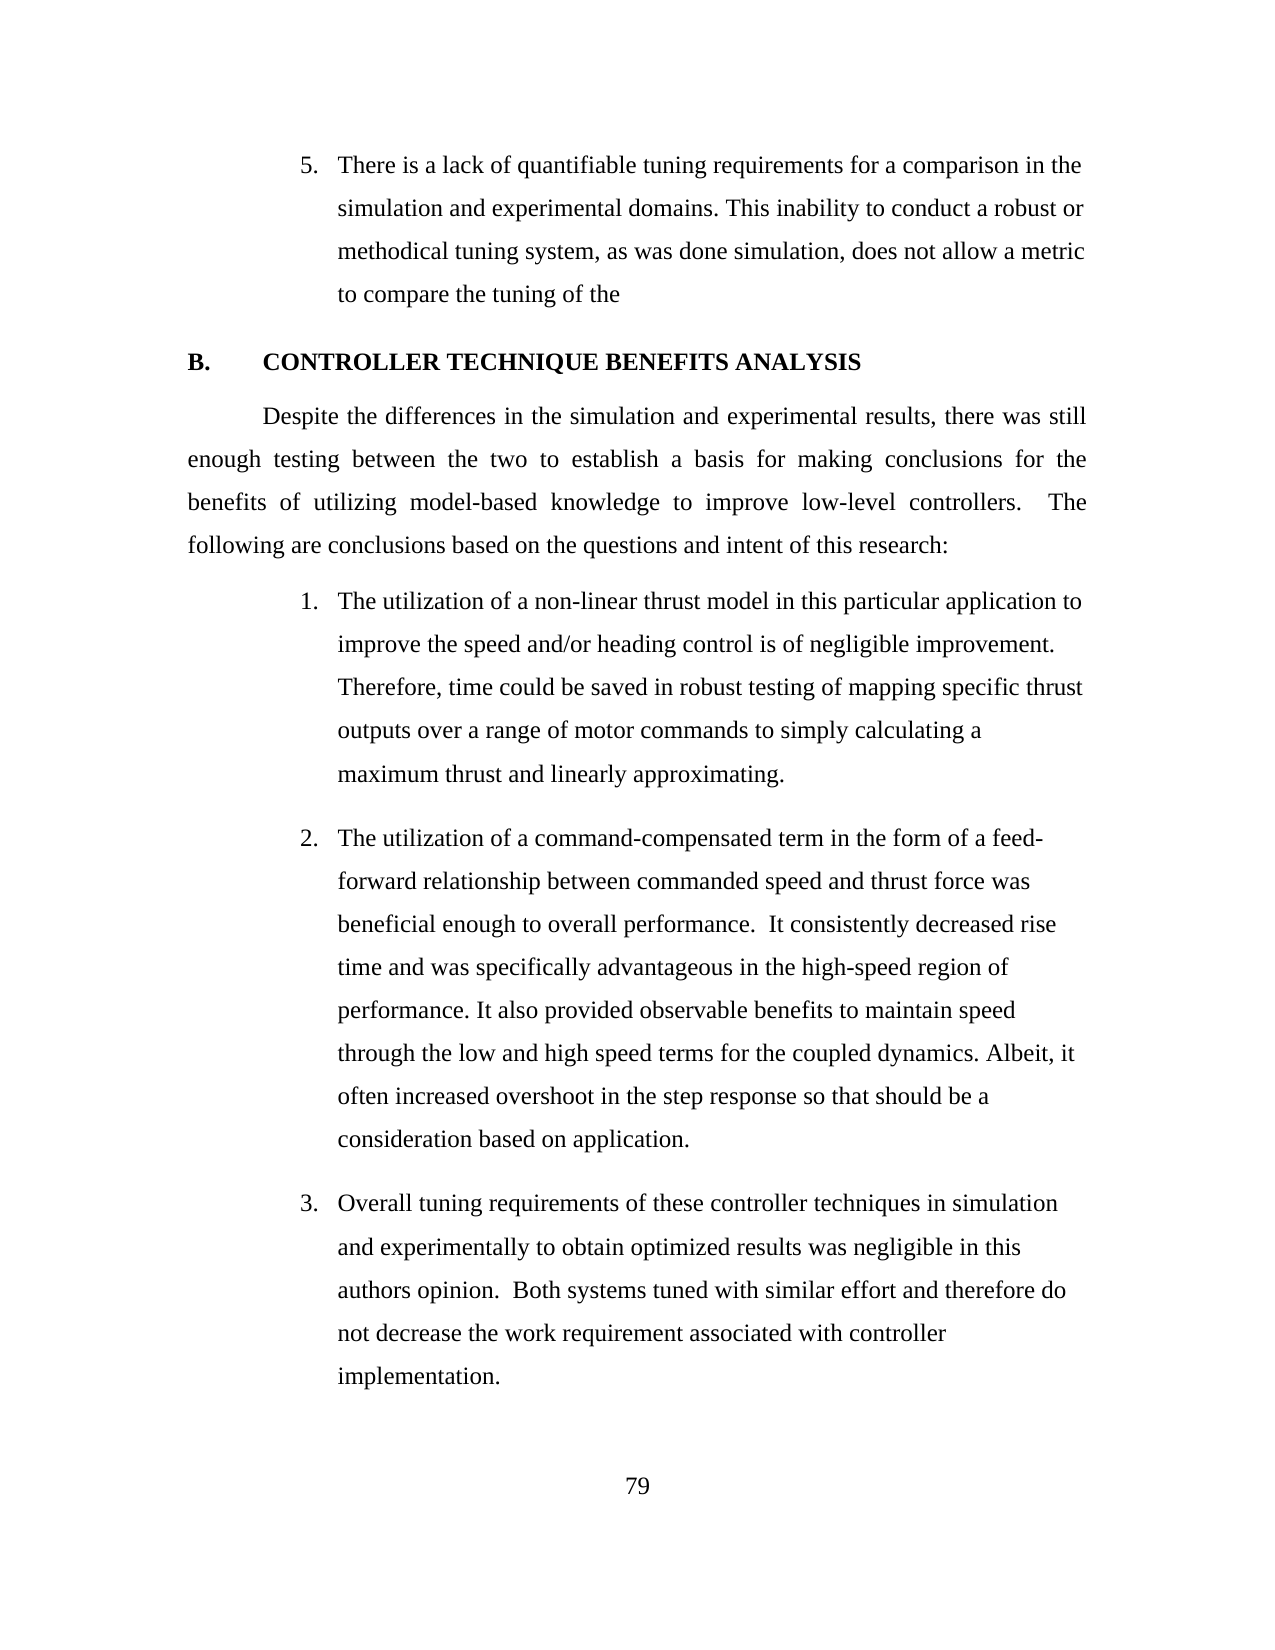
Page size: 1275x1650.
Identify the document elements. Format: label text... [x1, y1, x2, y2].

list The utilization of a command-compensated term in the form of a feed-forward relationship between commanded speed and thrust force was beneficial enough to overall performance. It consistently decreased rise time and was specifically advantageous in the high-speed region of performance. It also provided observable benefits to maintain speed through the low and high speed terms for the coupled dynamics. Albeit, it often increased overshoot in the step response so that should be a consideration based on application. [300, 823, 1087, 1153]
list Overall tuning requirements of these controller techniques in simulation and experimentally to obtain optimized results was negligible in this authors opinion. Both systems tuned with similar effort and therefore do not decrease the work requirement associated with controller implementation. [300, 1188, 1087, 1390]
list There is a lack of quantifiable tuning requirements for a comparison in the simulation and experimental domains. This inability to conduct a robust or methodical tuning system, as was done simulation, does not allow a metric to compare the tuning of the [300, 150, 1087, 308]
text Despite the differences in the simulation and experimental results, there was still enough testing between the two to establish a basis for making conclusions for the benefits of utilizing model-based knowledge to improve low-level controllers. The following are conclusions based on the questions and intent of this research: [187, 401, 1087, 559]
list The utilization of a non-linear thrust model in this particular application to improve the speed and/or heading control is of negligible improvement. Therefore, time could be saved in robust testing of mapping specific thrust outputs over a range of motor commands to simply calculating a maximum thrust and linearly approximating. [300, 586, 1087, 787]
subtitle controller technique benefits analysis [187, 347, 1087, 376]
